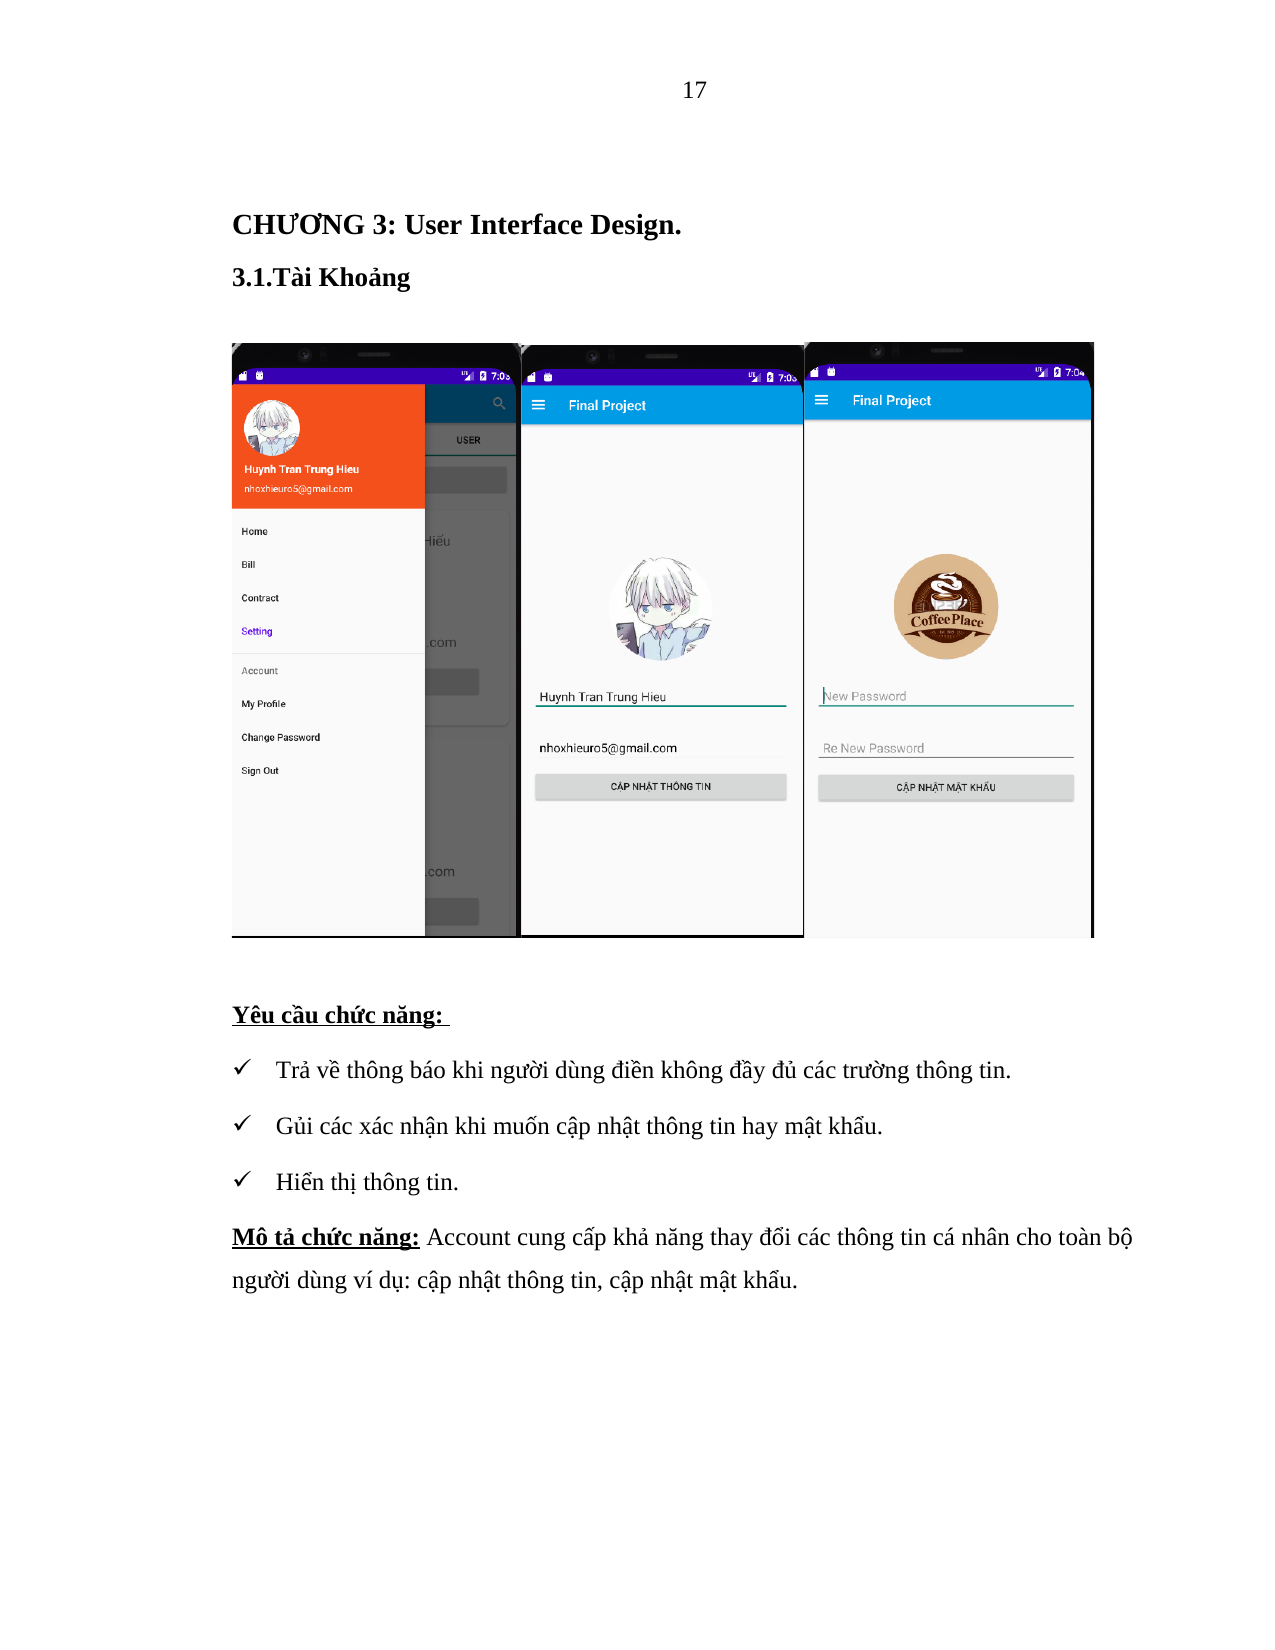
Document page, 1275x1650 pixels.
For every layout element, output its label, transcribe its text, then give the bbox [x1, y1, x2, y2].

list Gủi các xác nhận khi muốn cập nhật thông tin hay mật khẩu. [232, 1111, 1157, 1140]
text Mô tả chức năng: Account cung cấp khả năng thay đổi các thông tin cá nhân cho toàn bộ người dùng ví dụ: cập nhật thông tin, cập nhật mật khẩu. [232, 1222, 1157, 1294]
list Trả về thông báo khi người dùng điền không đầy đủ các trường thông tin. [232, 1056, 1157, 1084]
subtitle CHƯƠNG 3: User Interface Design. [232, 207, 1157, 240]
list Hiển thị thông tin. [232, 1167, 1157, 1196]
text Yêu cầu chức năng: [232, 1000, 1157, 1029]
subtitle 3.1.Tài Khoảng [232, 261, 1157, 292]
picture [231, 342, 1095, 938]
